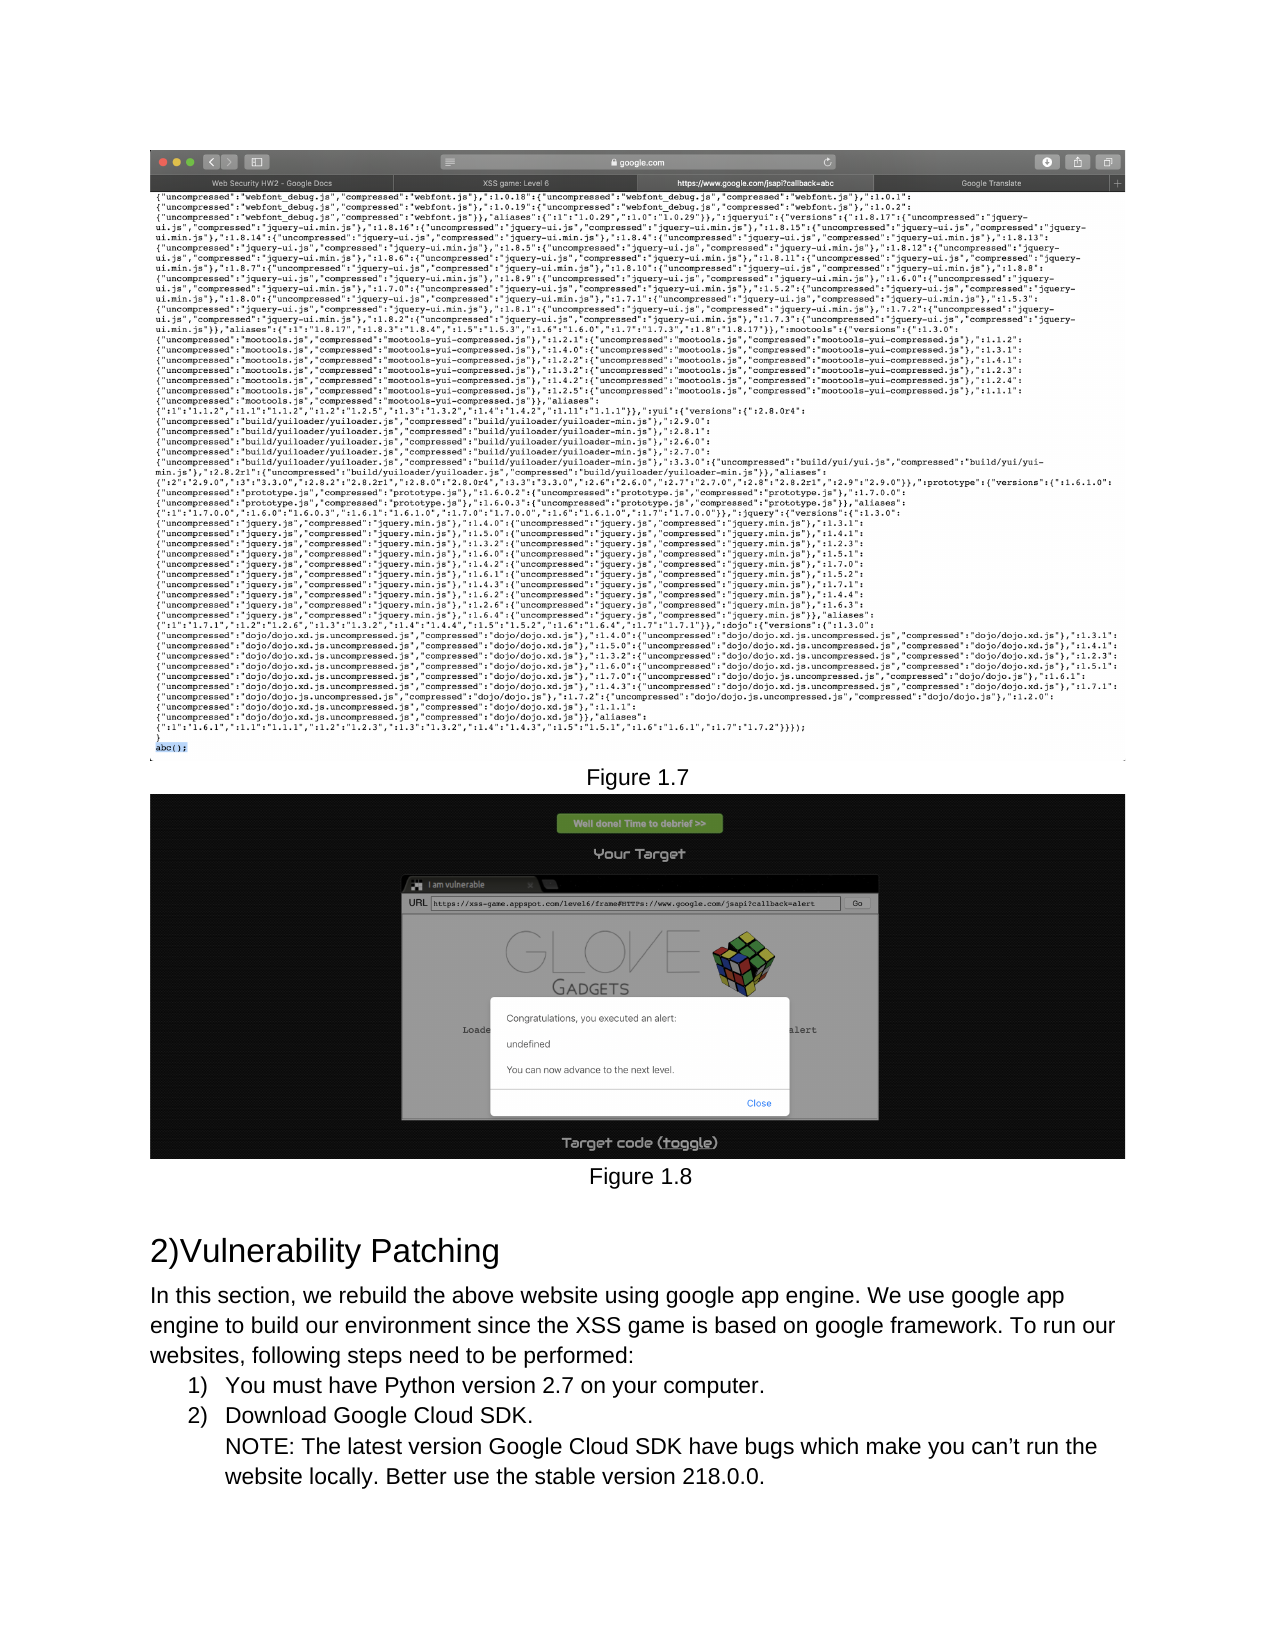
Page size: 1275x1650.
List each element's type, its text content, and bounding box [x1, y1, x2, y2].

text Figure 1.8 [150, 1163, 1125, 1189]
text Figure 1.7 [150, 764, 1125, 794]
picture [150, 150, 1125, 761]
list Download Google Cloud SDK. [187, 1402, 1125, 1429]
text In this section, we rebuild the above website using google app engine. We use google app engine to build our environment since the XSS game is based on google framework. To run our websites, following steps need to be performed: [150, 1282, 1125, 1368]
text NOTE: The latest version Google Cloud SDK have bugs which make you can’t run the website locally. Better use the stable version 218.0.0. [225, 1433, 1125, 1489]
list You must have Python version 2.7 on your computer. [187, 1372, 1125, 1398]
subtitle 2)Vulnerability Patching [150, 1231, 1125, 1269]
picture [150, 794, 1125, 1159]
